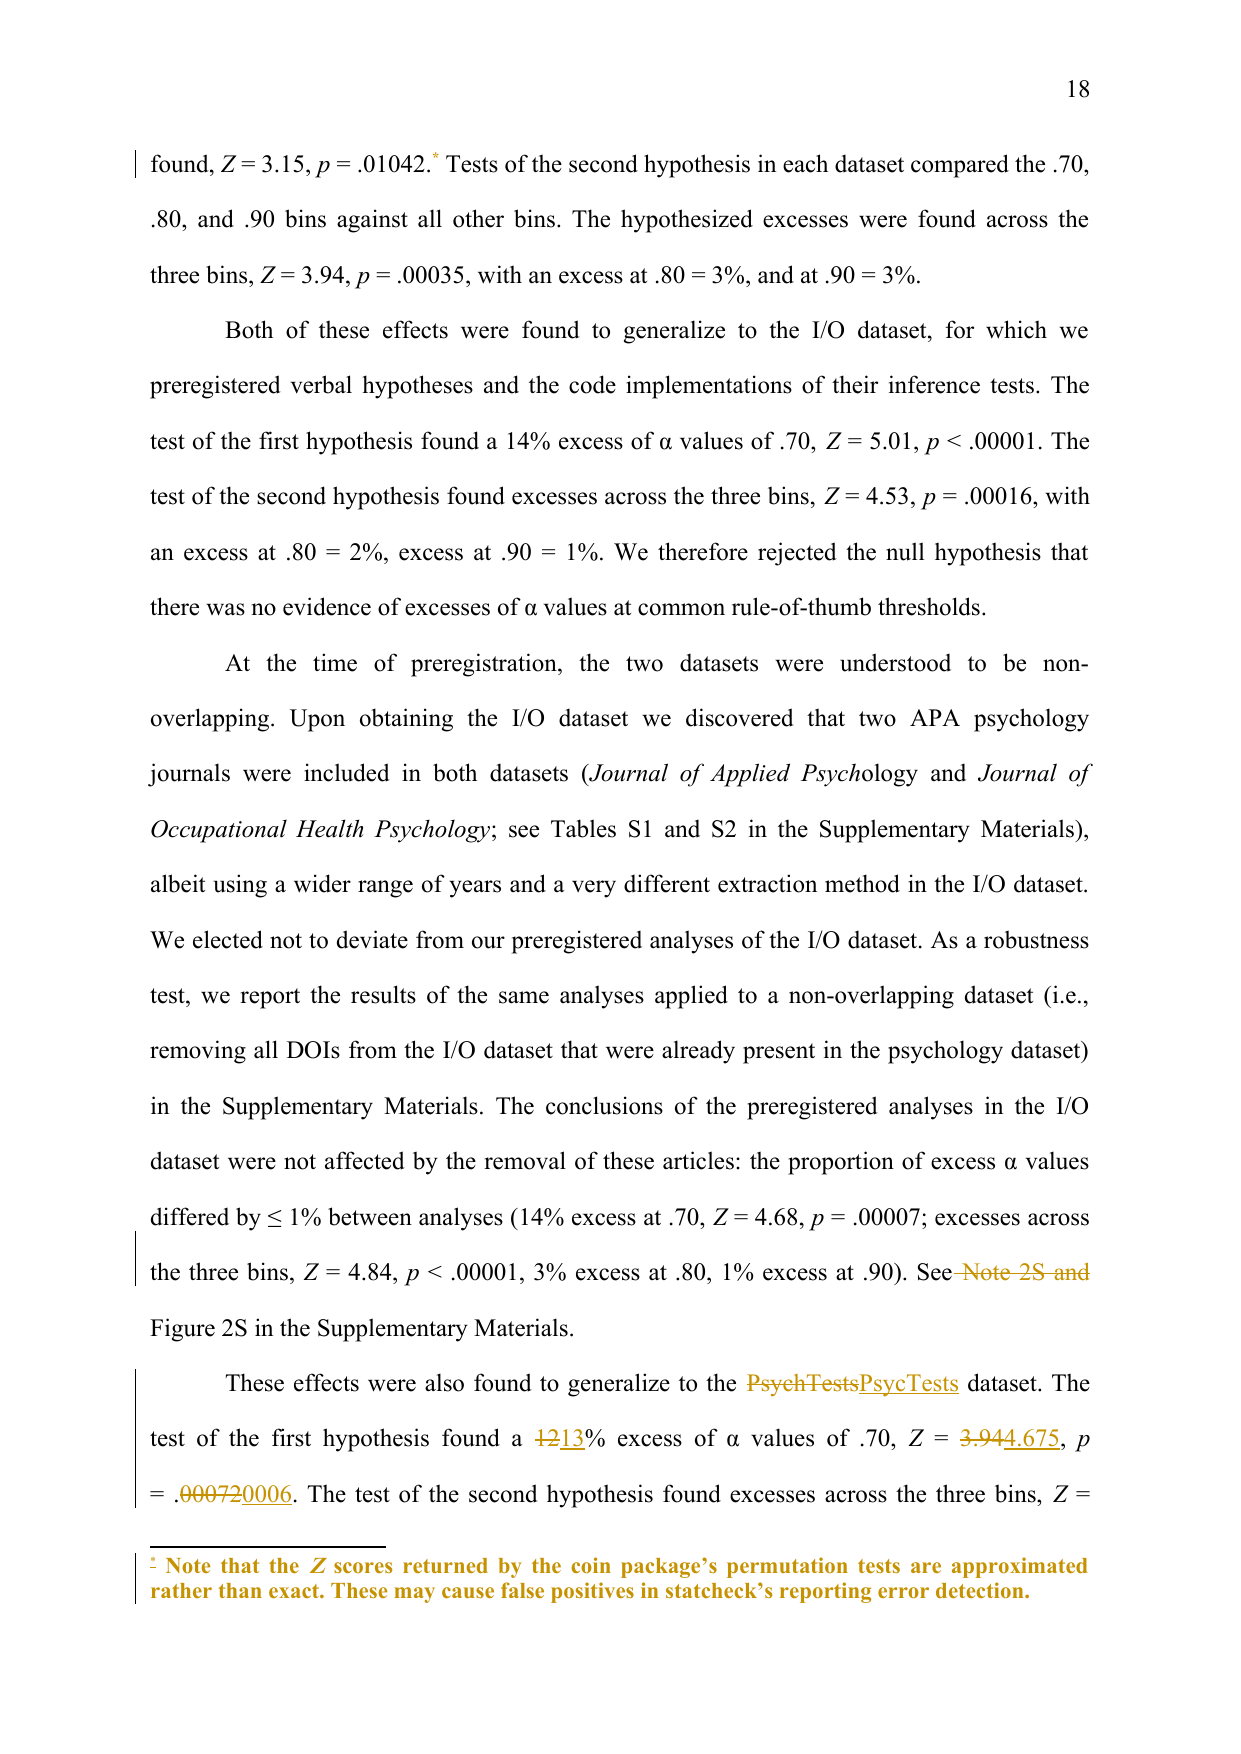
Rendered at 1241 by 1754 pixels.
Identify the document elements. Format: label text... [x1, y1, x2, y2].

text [150, 1369, 1090, 1508]
text Both of these effects were found to generalize to the I/O dataset, for which we preregistered verbal hypotheses and the code implementations of their inference tests. The test of the first hypothesis found a 14% excess of α values of .70, Z = 5.01, p < .00001. The test of the second hypothesis found excesses across the three bins, Z = 4.53, p = .00016, with an excess at .80 = 2%, excess at .90 = 1%. We therefore rejected the null hypothesis that there was no evidence of excesses of α values at common rule-of-thumb thresholds. [150, 316, 1090, 621]
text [150, 150, 1090, 288]
text At the time of preregistration, the two datasets were understood to be non-overlapping. Upon obtaining the I/O dataset we discovered that two APA psychology journals were included in both datasets (Journal of Applied Psychology and Journal of Occupational Health Psychology; see Tables S1 and S2 in the Supplementary Materials), albeit using a wider range of years and a very different extraction method in the I/O dataset. We elected not to deviate from our preregistered analyses of the I/O dataset. As a robustness test, we report the results of the same analyses applied to a non-overlapping dataset (i.e., removing all DOIs from the I/O dataset that were already present in the psychology dataset) in the Supplementary Materials. The conclusions of the preregistered analyses in the I/O dataset were not affected by the removal of these articles: the proportion of excess α values differed by ≤ 1% between analyses (14% excess at .70, Z = 4.68, p = .00007; excesses across the three bins, Z = 4.84, p < .00001, 3% excess at .80, 1% excess at .90). See Figure 2S in the Supplementary Materials. [150, 649, 1090, 1341]
